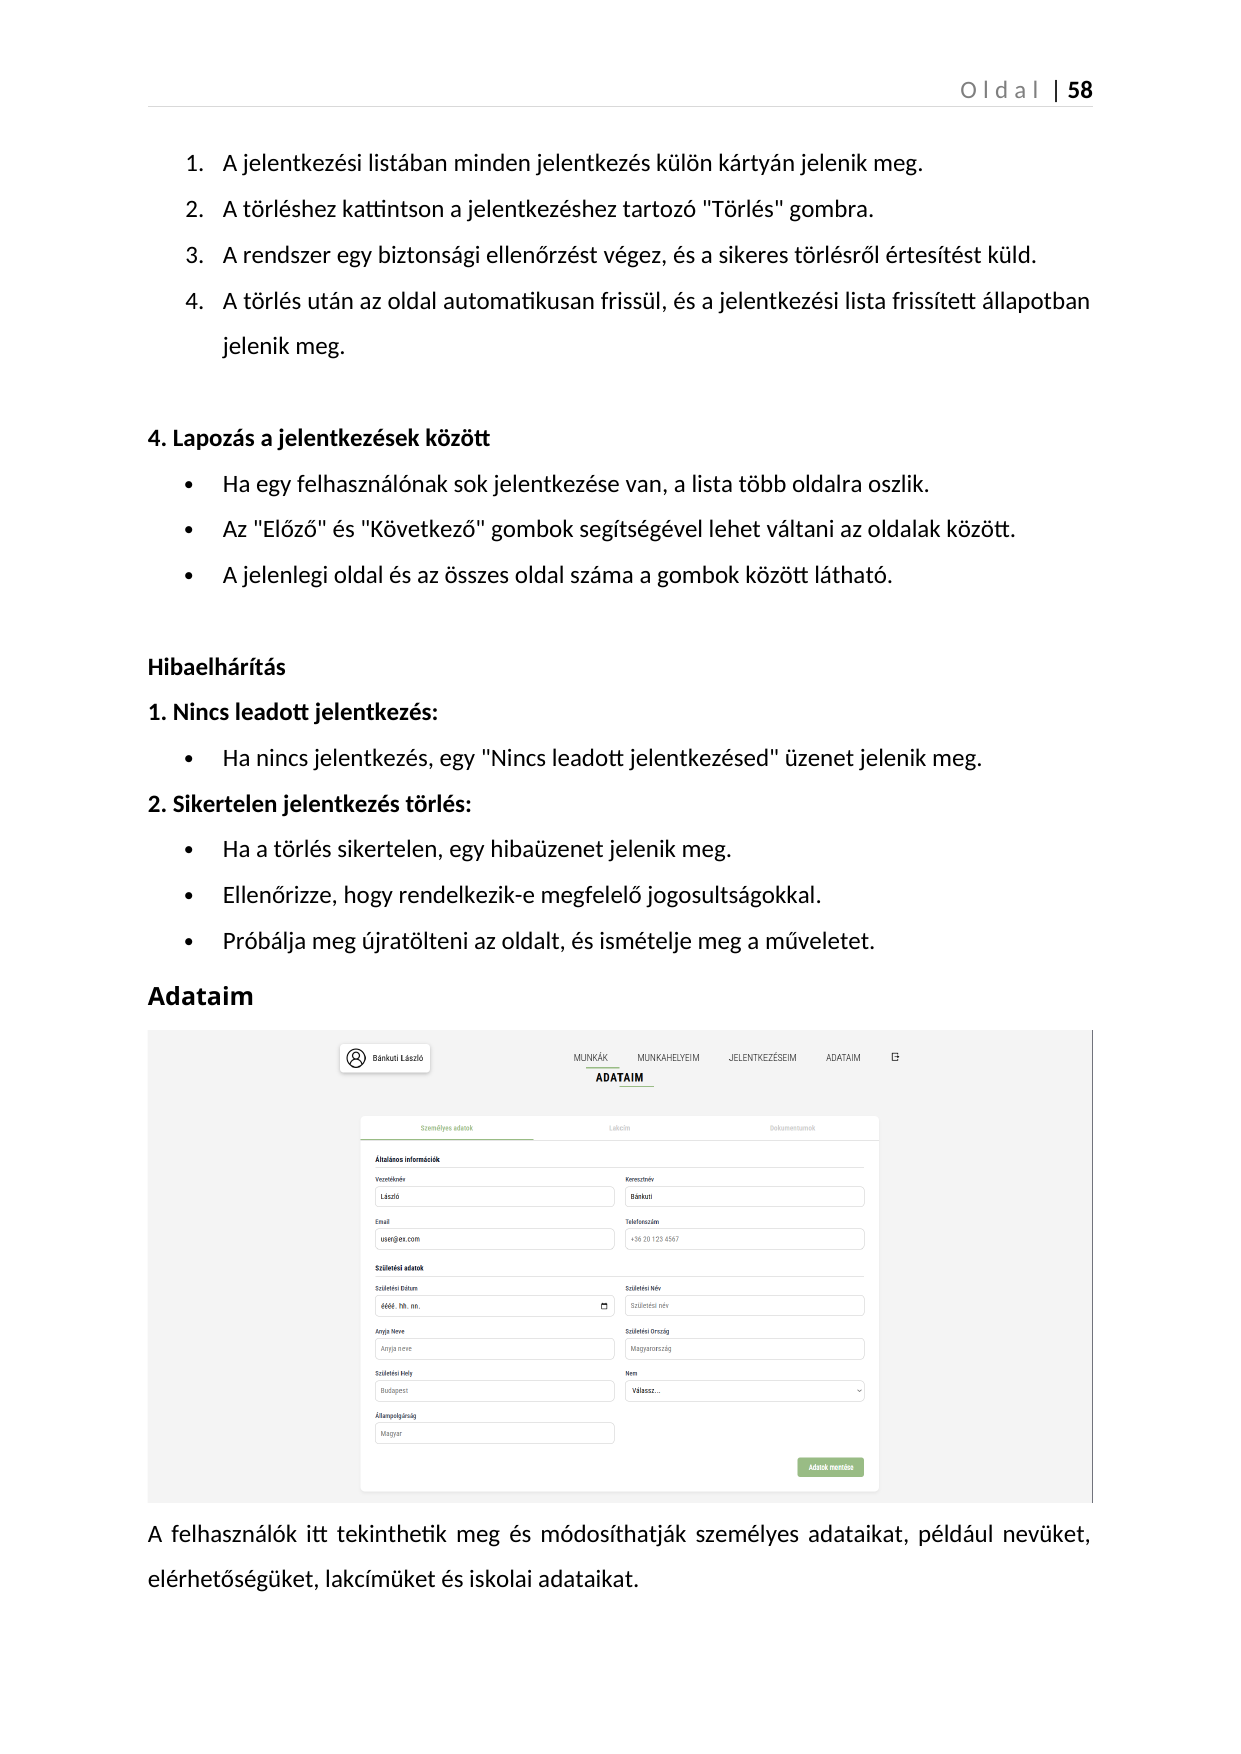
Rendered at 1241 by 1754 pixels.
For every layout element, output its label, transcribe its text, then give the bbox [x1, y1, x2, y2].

list A jelenlegi oldal és az összes oldal száma a gombok között látható. [185, 559, 1093, 590]
list A törlés után az oldal automatikusan frissül, és a jelentkezési lista frissített állapotban jelenik meg. [185, 285, 1093, 361]
list A jelentkezési listában minden jelentkezés külön kártyán jelenik meg. [185, 148, 1093, 178]
list Ellenőrizze, hogy rendelkezik-e megfelelő jogosultságokkal. [185, 879, 1093, 910]
list Az "Előző" és "Következő" gombok segítségével lehet váltani az oldalak között. [185, 513, 1093, 544]
list Ha a törlés sikertelen, egy hibaüzenet jelenik meg. [185, 833, 1093, 864]
subtitle Adataim [148, 979, 1093, 1013]
list Próbálja meg újratölteni az oldalt, és ismételje meg a műveletet. [185, 925, 1093, 956]
text 2. Sikertelen jelentkezés törlés: [148, 788, 1093, 818]
picture [147, 1030, 1093, 1503]
text 1. Nincs leadott jelentkezés: [148, 696, 1093, 727]
text 4. Lapozás a jelentkezések között [148, 422, 1093, 452]
list Ha egy felhasználónak sok jelentkezése van, a lista több oldalra oszlik. [185, 468, 1093, 498]
text A felhasználók itt tekinthetik meg és módosíthatják személyes adataikat, például nevüket, elérhetőségüket, lakcímüket és iskolai adataikat. [148, 1518, 1093, 1594]
list Ha nincs jelentkezés, egy "Nincs leadott jelentkezésed" üzenet jelenik meg. [185, 742, 1093, 773]
list A törléshez kattintson a jelentkezéshez tartozó "Törlés" gombra. [185, 193, 1093, 224]
text Hibaelhárítás [148, 651, 1093, 681]
list A rendszer egy biztonsági ellenőrzést végez, és a sikeres törlésről értesítést küld. [185, 239, 1093, 269]
